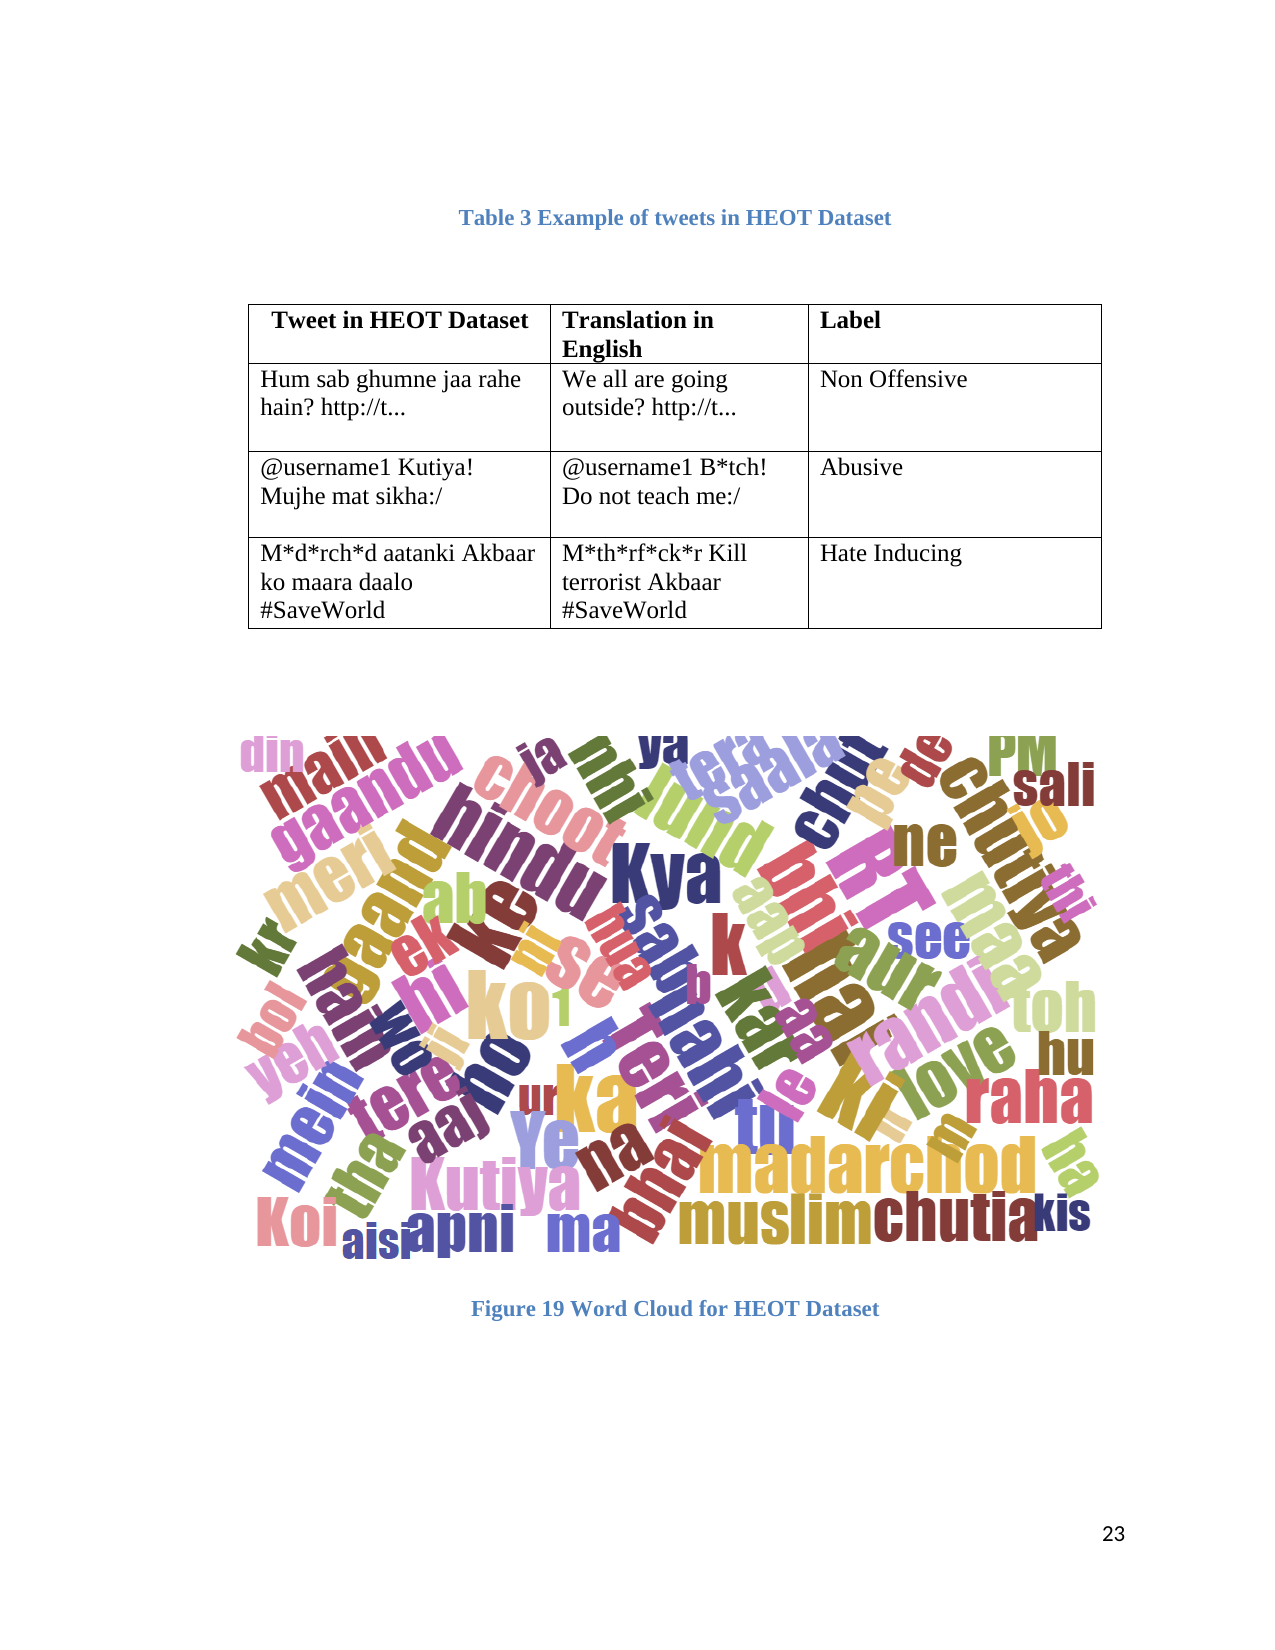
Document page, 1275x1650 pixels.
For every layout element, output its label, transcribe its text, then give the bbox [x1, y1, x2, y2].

text Table 3 Example of tweets in HEOT Dataset [225, 204, 1125, 230]
table_cell Abusive [809, 452, 1101, 537]
table_cell We all are going outside? http://t... [551, 364, 808, 451]
table_header Label [809, 305, 1101, 363]
table_cell Hum sab ghumne jaa rahe hain? http://t... [249, 364, 550, 451]
table_header Tweet in HEOT Dataset [249, 305, 550, 363]
table_cell M*d*rch*d aatanki Akbaar ko maara daalo #SaveWorld [249, 538, 550, 628]
table_cell Non Offensive [809, 364, 1101, 451]
table_header Translation in English [551, 305, 808, 363]
picture [231, 736, 1119, 1270]
table_cell @username1 B*tch! Do not teach me:/ [551, 452, 808, 537]
table_cell @username1 Kutiya! Mujhe mat sikha:/ [249, 452, 550, 537]
table_cell M*th*rf*ck*r Kill terrorist Akbaar #SaveWorld [551, 538, 808, 628]
table_cell Hate Inducing [809, 538, 1101, 628]
text Figure 19 Word Cloud for HEOT Dataset [225, 1295, 1125, 1321]
